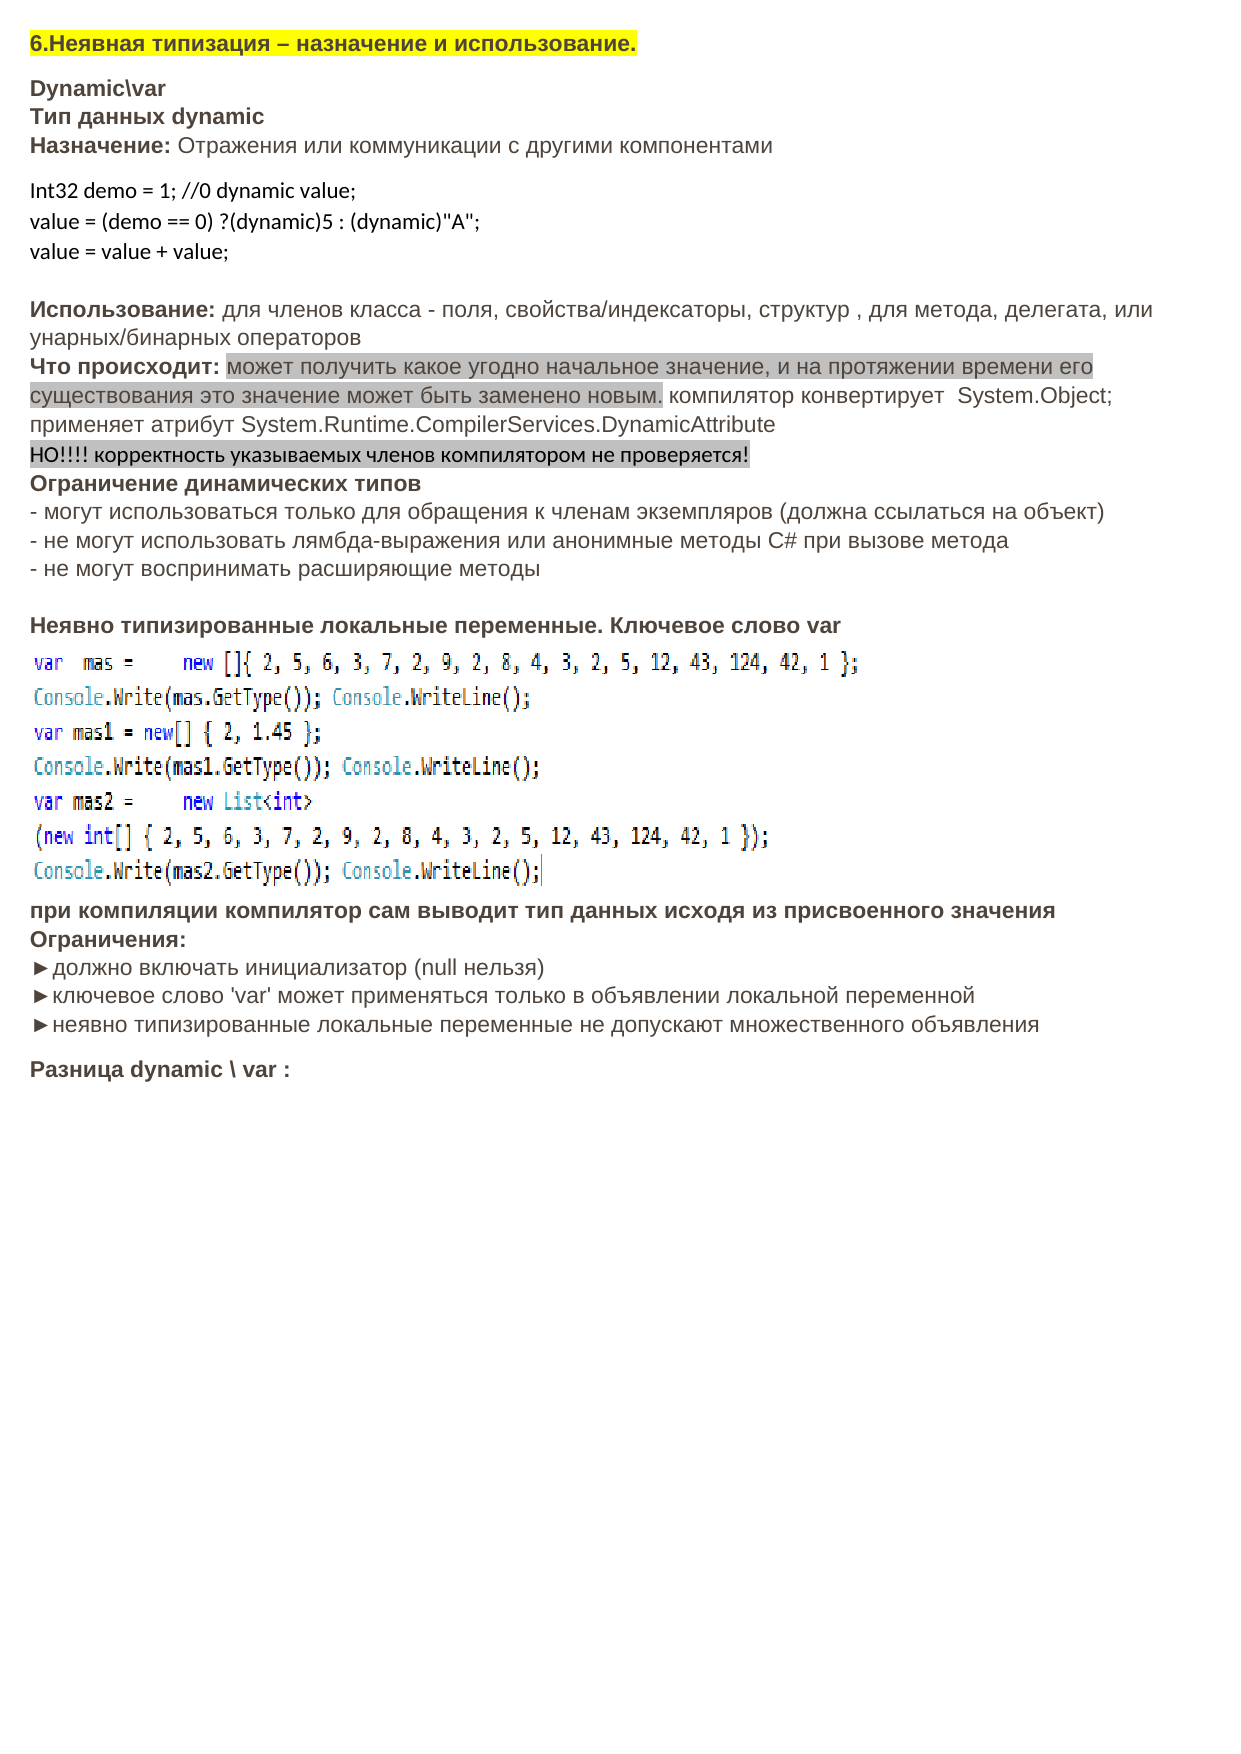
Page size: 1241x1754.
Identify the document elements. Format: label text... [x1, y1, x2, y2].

picture [29, 640, 869, 896]
text Int32 demo = 1; //0 dynamic value; [29, 177, 1211, 205]
text 6.Неявная типизация – назначение и использование. [29, 29, 1211, 56]
text value = (demo == 0) ?(dynamic)5 : (dynamic)"A"; [29, 207, 1211, 235]
text НО!!!! корректность указываемых членов компилятором не проверяется! Ограничение динамических типов - могут использоваться только для обращения к членам экземпляров (должна ссылаться на объект) - не могут использовать лямбда-выражения или анонимные методы C# при вызове метода - не могут воспринимать расширяющие методы [29, 440, 1211, 581]
text Разница dynamic \ var : [29, 1056, 1211, 1113]
text value = value + value; [29, 237, 1211, 265]
text Dynamic\var Тип данных dynamic Назначение: Отражения или коммуникации с другими компонентами [29, 75, 1211, 158]
text Использование: для членов класса - поля, свойства/индексаторы, структур , для метода, делегата, или унарных/бинарных операторов Что происходит: может получить какое угодно начальное значение, и на протяжении времени его существования это значение может быть заменено новым. компилятор конвертирует System.Object; применяет атрибут System.Runtime.CompilerServices.DynamicAttribute [29, 267, 1211, 438]
